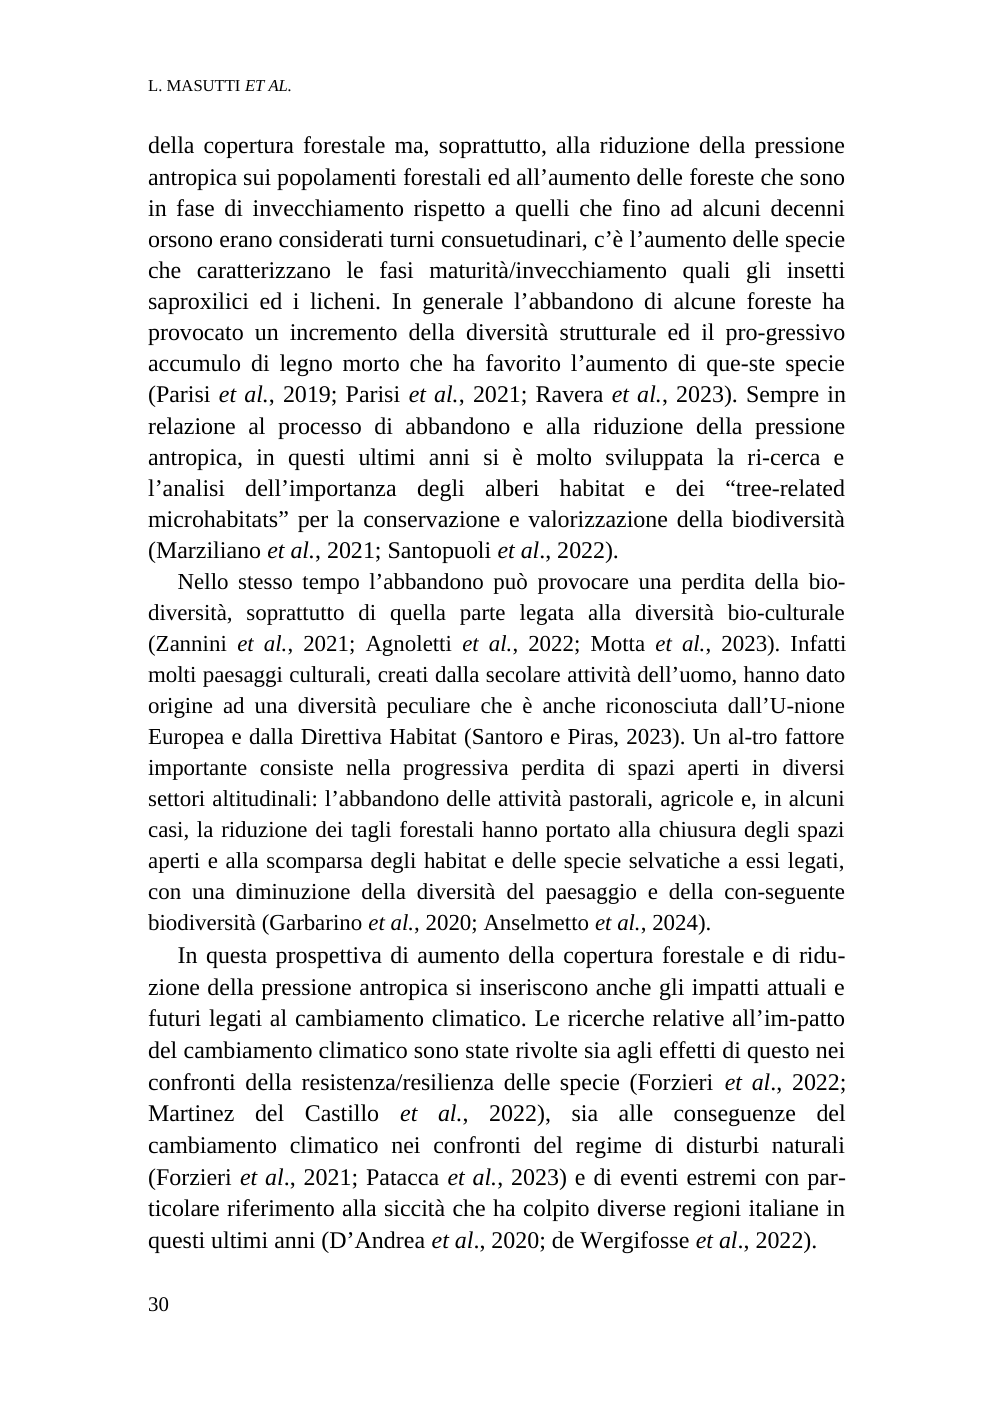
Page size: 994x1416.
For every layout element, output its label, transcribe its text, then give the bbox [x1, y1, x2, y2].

text 30 [148, 1292, 846, 1316]
text L. MASUTTI ET AL. [148, 75, 846, 94]
text Nello stesso tempo l’abbandono può provocare una perdita della bio-diversità, soprattutto di quella parte legata alla diversità bio-culturale (Zannini et al., 2021; Agnoletti et al., 2022; Motta et al., 2023). Infatti molti paesaggi culturali, creati dalla secolare attività dell’uomo, hanno dato origine ad una diversità peculiare che è anche riconosciuta dall’U-nione Europea e dalla Direttiva Habitat (Santoro e Piras, 2023). Un al-tro fattore importante consiste nella progressiva perdita di spazi aperti in diversi settori altitudinali: l’abbandono delle attività pastorali, agricole e, in alcuni casi, la riduzione dei tagli forestali hanno portato alla chiusura degli spazi aperti e alla scomparsa degli habitat e delle specie selvatiche a essi legati, con una diminuzione della diversità del paesaggio e della con-seguente biodiversità (Garbarino et al., 2020; Anselmetto et al., 2024). [148, 568, 846, 936]
text della copertura forestale ma, soprattutto, alla riduzione della pressione antropica sui popolamenti forestali ed all’aumento delle foreste che sono in fase di invecchiamento rispetto a quelli che fino ad alcuni decenni orsono erano considerati turni consuetudinari, c’è l’aumento delle specie che caratterizzano le fasi maturità/invecchiamento quali gli insetti saproxilici ed i licheni. In generale l’abbandono di alcune foreste ha provocato un incremento della diversità strutturale ed il pro-gressivo accumulo di legno morto che ha favorito l’aumento di que-ste specie (Parisi et al., 2019; Parisi et al., 2021; Ravera et al., 2023). Sempre in relazione al processo di abbandono e alla riduzione della pressione antropica, in questi ultimi anni si è molto sviluppata la ri-cerca e l’analisi dell’importanza degli alberi habitat e dei “tree-related microhabitats” per la conservazione e valorizzazione della biodiversità (Marziliano et al., 2021; Santopuoli et al., 2022). [148, 131, 846, 564]
text In questa prospettiva di aumento della copertura forestale e di ridu-zione della pressione antropica si inseriscono anche gli impatti attuali e futuri legati al cambiamento climatico. Le ricerche relative all’im-patto del cambiamento climatico sono state rivolte sia agli effetti di questo nei confronti della resistenza/resilienza delle specie (Forzieri et al., 2022; Martinez del Castillo et al., 2022), sia alle conseguenze del cambiamento climatico nei confronti del regime di disturbi naturali (Forzieri et al., 2021; Patacca et al., 2023) e di eventi estremi con par-ticolare riferimento alla siccità che ha colpito diverse regioni italiane in questi ultimi anni (D’Andrea et al., 2020; de Wergifosse et al., 2022). [148, 941, 846, 1254]
